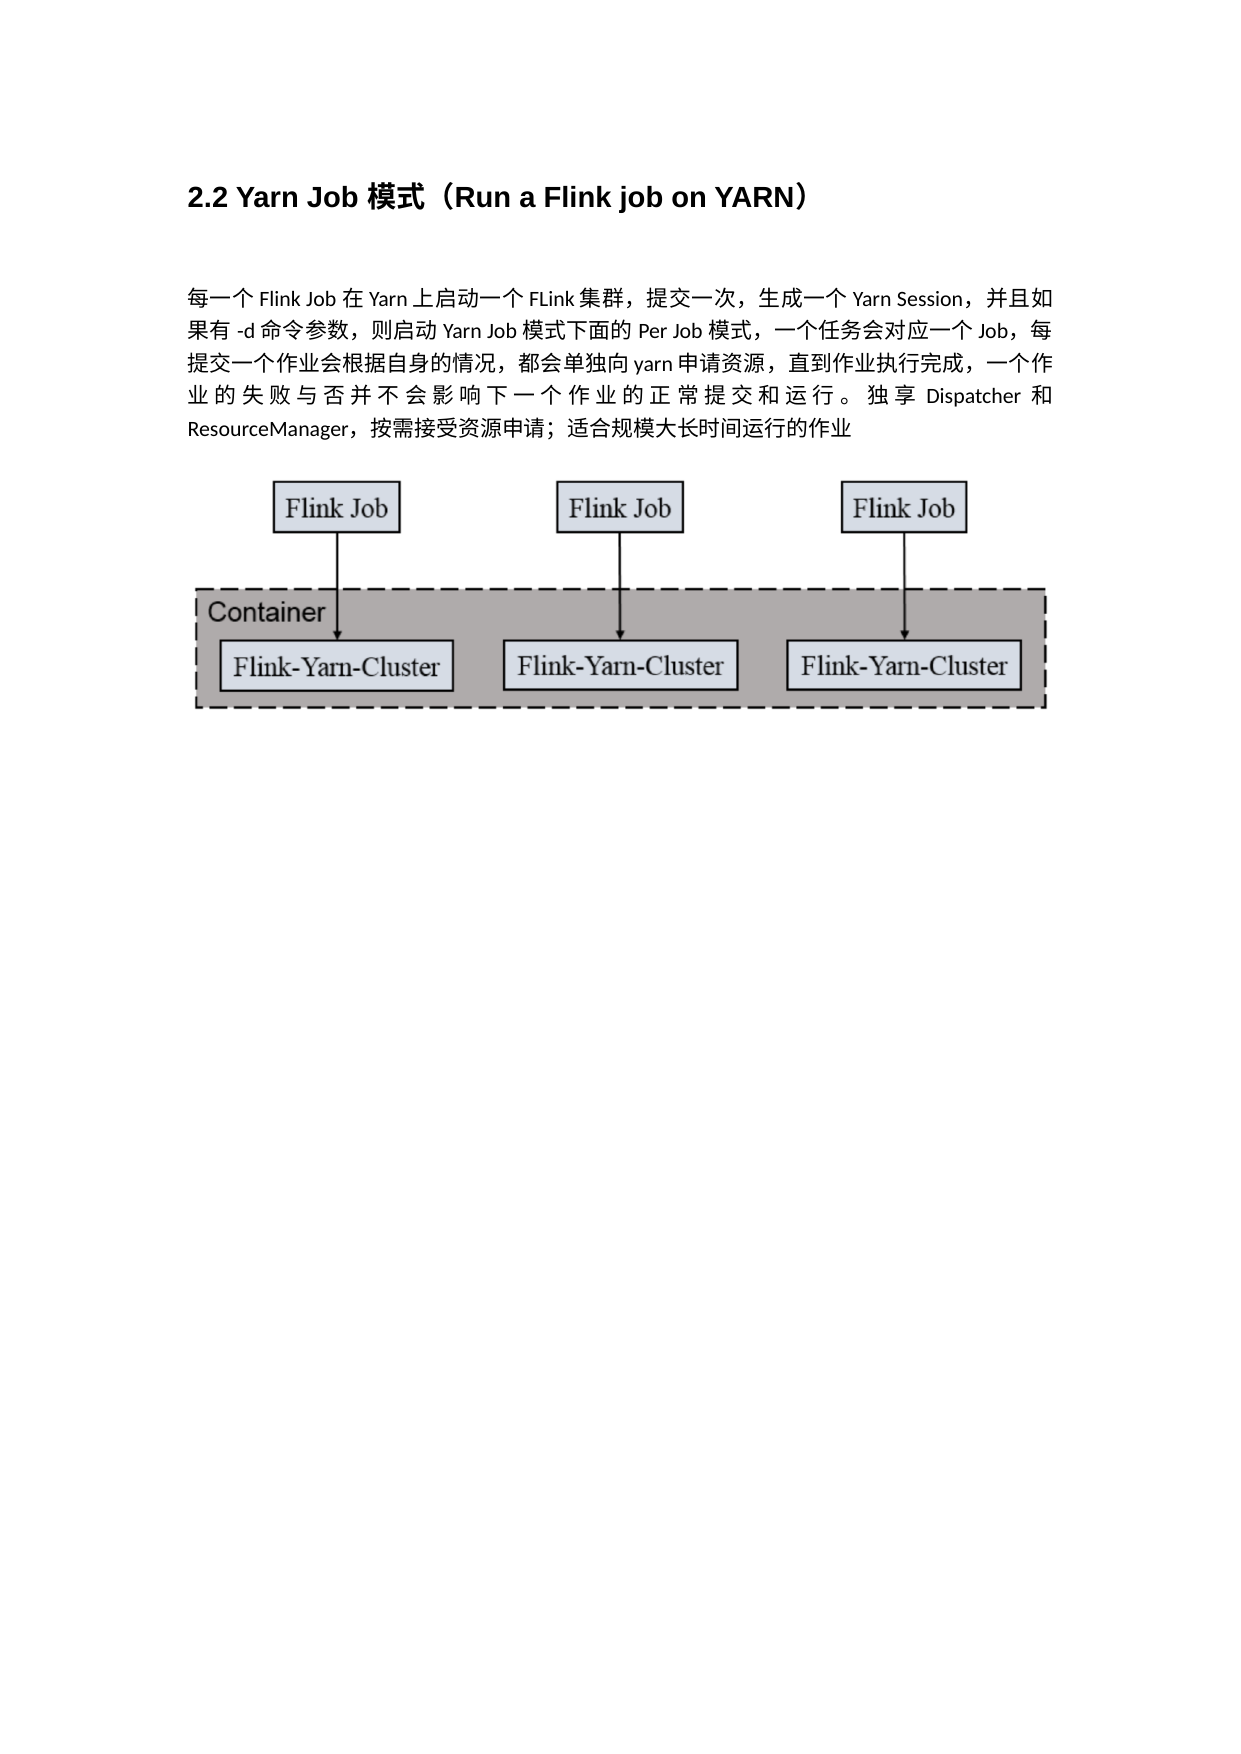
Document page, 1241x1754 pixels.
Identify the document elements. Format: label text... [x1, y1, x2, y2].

subtitle 每一个Flink Job 在Yarn上启动一个FLink集群，提交一次，生成一个Yarn Session，并且如果有 -d 命令参数，则启动 Yarn Job 模式下面的 Per Job 模式，一个任务会对应一个Job，每提交一个作业会根据自身的情况，都会单独向yarn申请资源，直到作业执行完成，一个作业的失败与否并不会影响下一个作业的正常提交和运行。独享Dispatcher和ResourceManager，按需接受资源申请；适合规模大长时间运行的作业 [187, 280, 1053, 443]
picture [187, 473, 1052, 714]
subtitle 2.2 Yarn Job 模式（Run a Flink job on YARN） [187, 162, 1053, 227]
